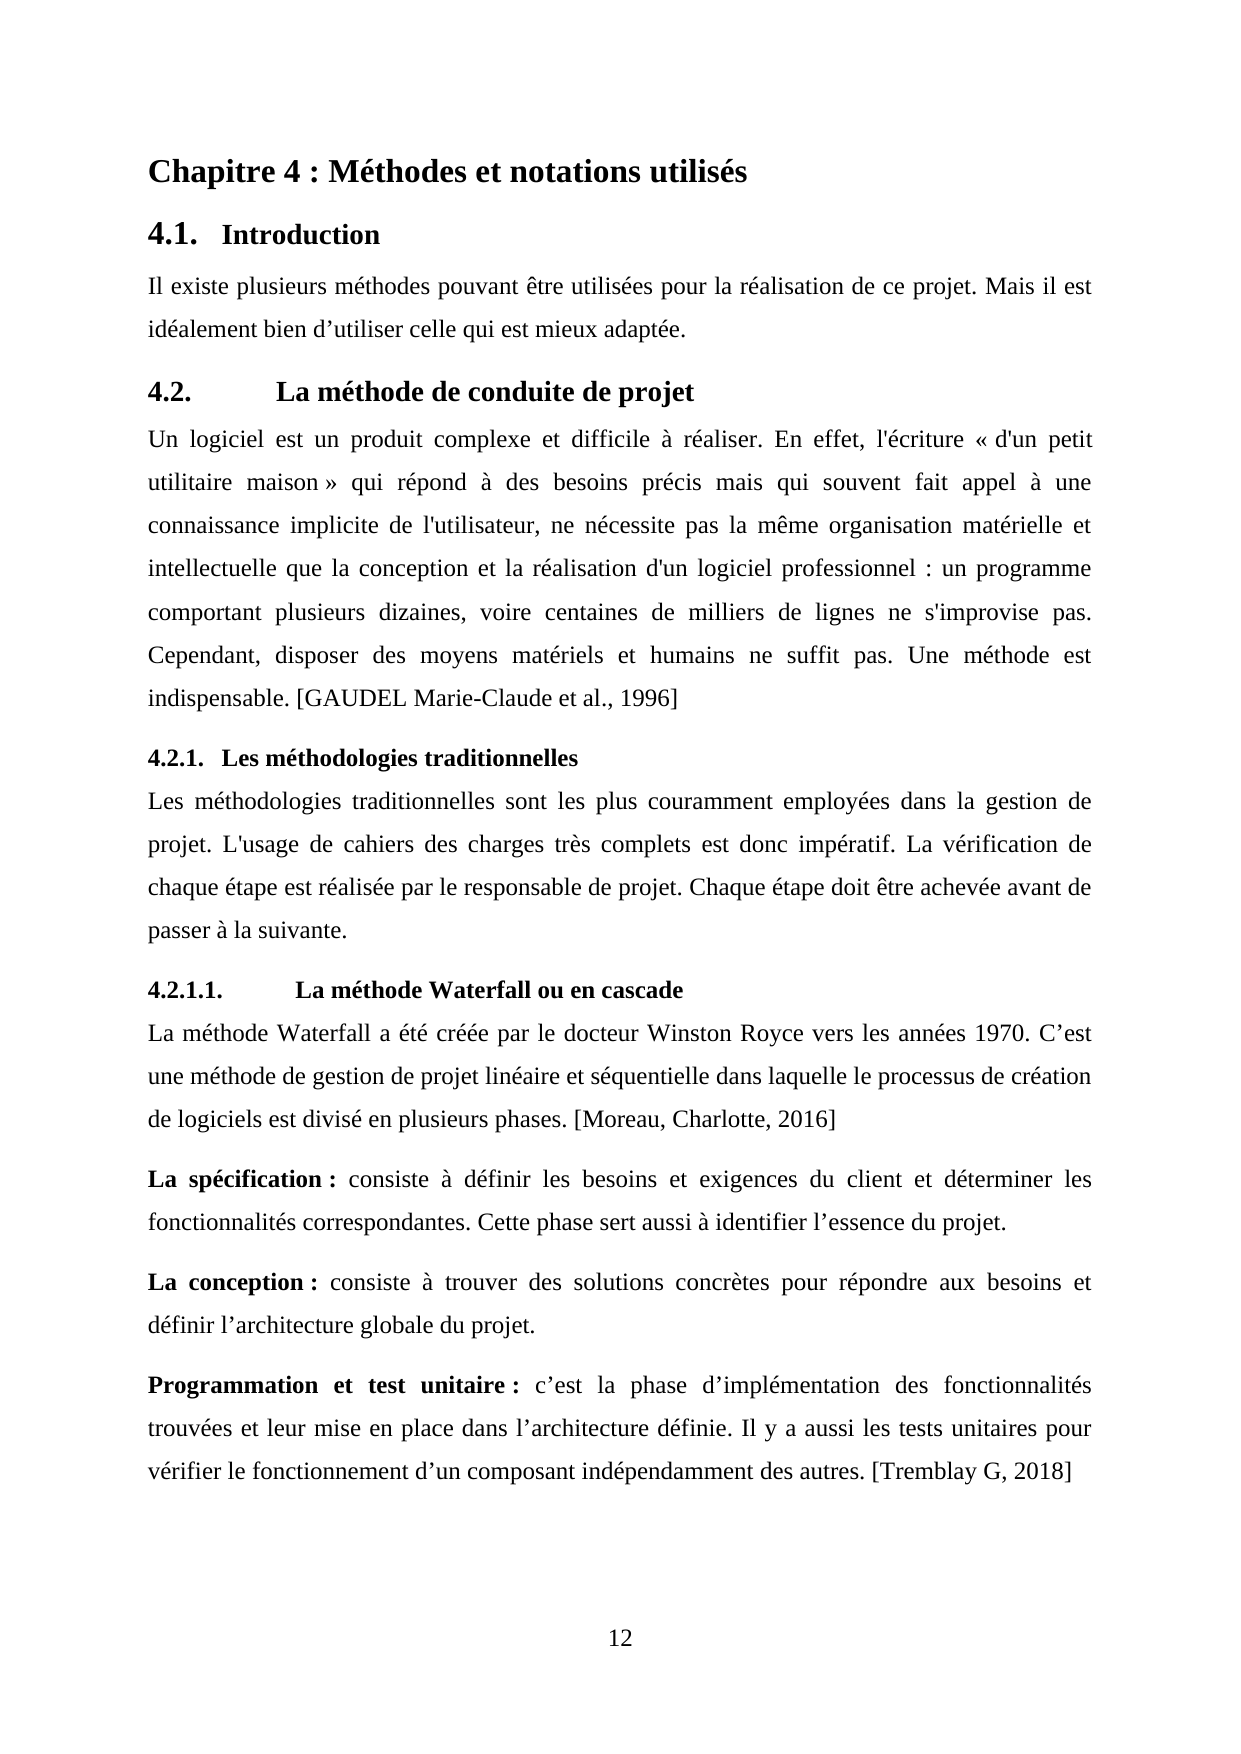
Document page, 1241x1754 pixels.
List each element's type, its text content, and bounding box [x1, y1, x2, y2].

subtitle La méthode de conduite de projet [148, 374, 1093, 407]
text La spécification : consiste à définir les besoins et exigences du client et déterminer les fonctionnalités correspondantes. Cette phase sert aussi à identifier l’essence du projet. [148, 1164, 1093, 1236]
text Programmation et test unitaire : c’est la phase d’implémentation des fonctionnalités trouvées et leur mise en place dans l’architecture définie. Il y a aussi les tests unitaires pour vérifier le fonctionnement d’un composant indépendamment des autres. [Tremblay G, 2018] [148, 1370, 1093, 1485]
subtitle Introduction [148, 213, 1093, 252]
subtitle Chapitre 4 : Méthodes et notations utilisés [148, 152, 1093, 190]
text Un logiciel est un produit complexe et difficile à réaliser. En effet, l'écriture « d'un petit utilitaire maison » qui répond à des besoins précis mais qui souvent fait appel à une connaissance implicite de l'utilisateur, ne nécessite pas la même organisation matérielle et intellectuelle que la conception et la réalisation d'un logiciel professionnel : un programme comportant plusieurs dizaines, voire centaines de milliers de lignes ne s'improvise pas. Cependant, disposer des moyens matériels et humains ne suffit pas. Une méthode est indispensable. [GAUDEL Marie-Claude et al., 1996] [148, 424, 1093, 712]
text La méthode Waterfall a été créée par le docteur Winston Royce vers les années 1970. C’est une méthode de gestion de projet linéaire et séquentielle dans laquelle le processus de création de logiciels est divisé en plusieurs phases. [Moreau, Charlotte, 2016] [148, 1018, 1093, 1133]
text Il existe plusieurs méthodes pouvant être utilisées pour la réalisation de ce projet. Mais il est idéalement bien d’utiliser celle qui est mieux adaptée. [148, 271, 1093, 343]
text Les méthodologies traditionnelles sont les plus couramment employées dans la gestion de projet. L'usage de cahiers des charges très complets est donc impératif. La vérification de chaque étape est réalisée par le responsable de projet. Chaque étape doit être achevée avant de passer à la suivante. [148, 786, 1093, 944]
subtitle La méthode Waterfall ou en cascade [148, 975, 1093, 1004]
text La conception : consiste à trouver des solutions concrètes pour répondre aux besoins et définir l’architecture globale du projet. [148, 1267, 1093, 1339]
subtitle Les méthodologies traditionnelles [148, 743, 1093, 771]
